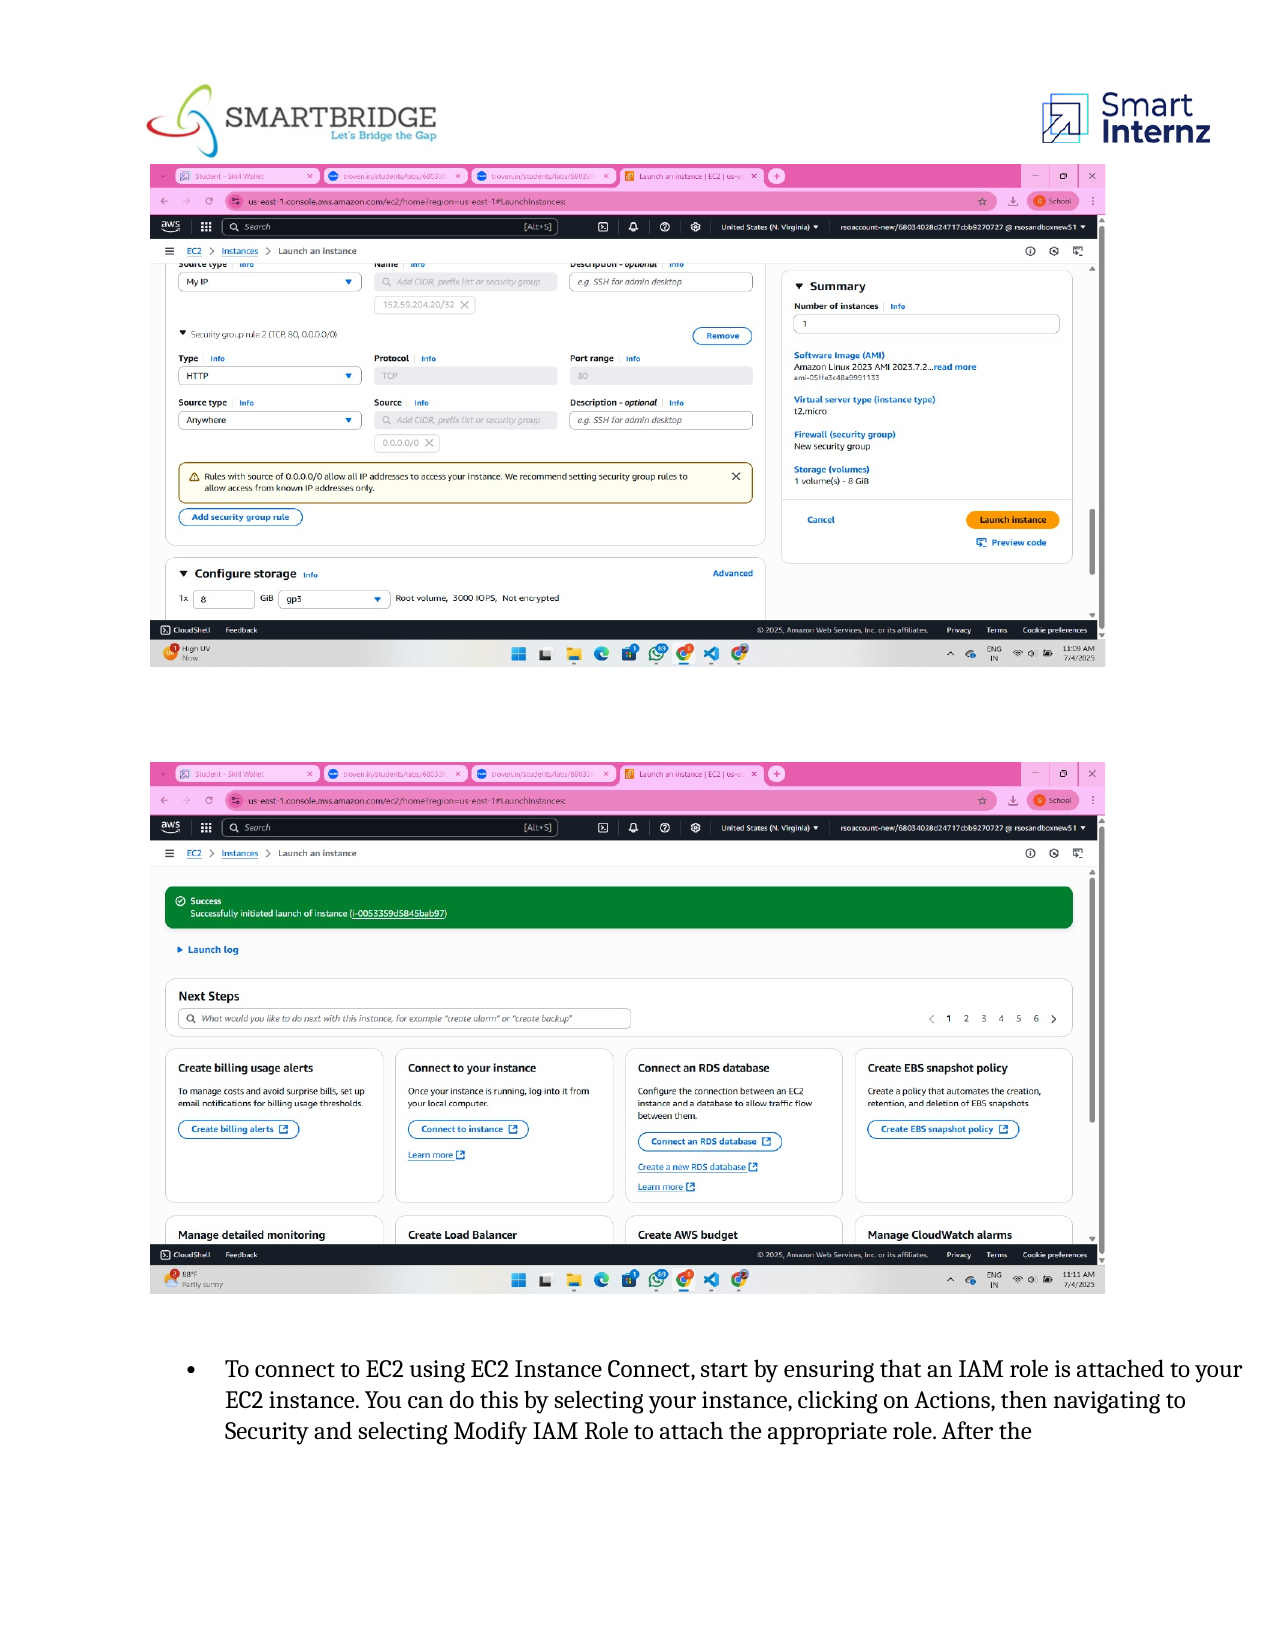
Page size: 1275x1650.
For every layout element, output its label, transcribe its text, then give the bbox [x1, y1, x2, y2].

picture [150, 762, 1106, 1294]
list To connect to EC2 using EC2 Instance Connect, start by ensuring that an IAM role is attached to your EC2 instance. You can do this by selecting your instance, clicking on Actions, then navigating to Security and selecting Modify IAM Role to attach the appropriate role. After the [187, 1355, 1248, 1446]
picture [143, 78, 441, 163]
picture [150, 164, 1106, 667]
picture [1037, 92, 1214, 143]
